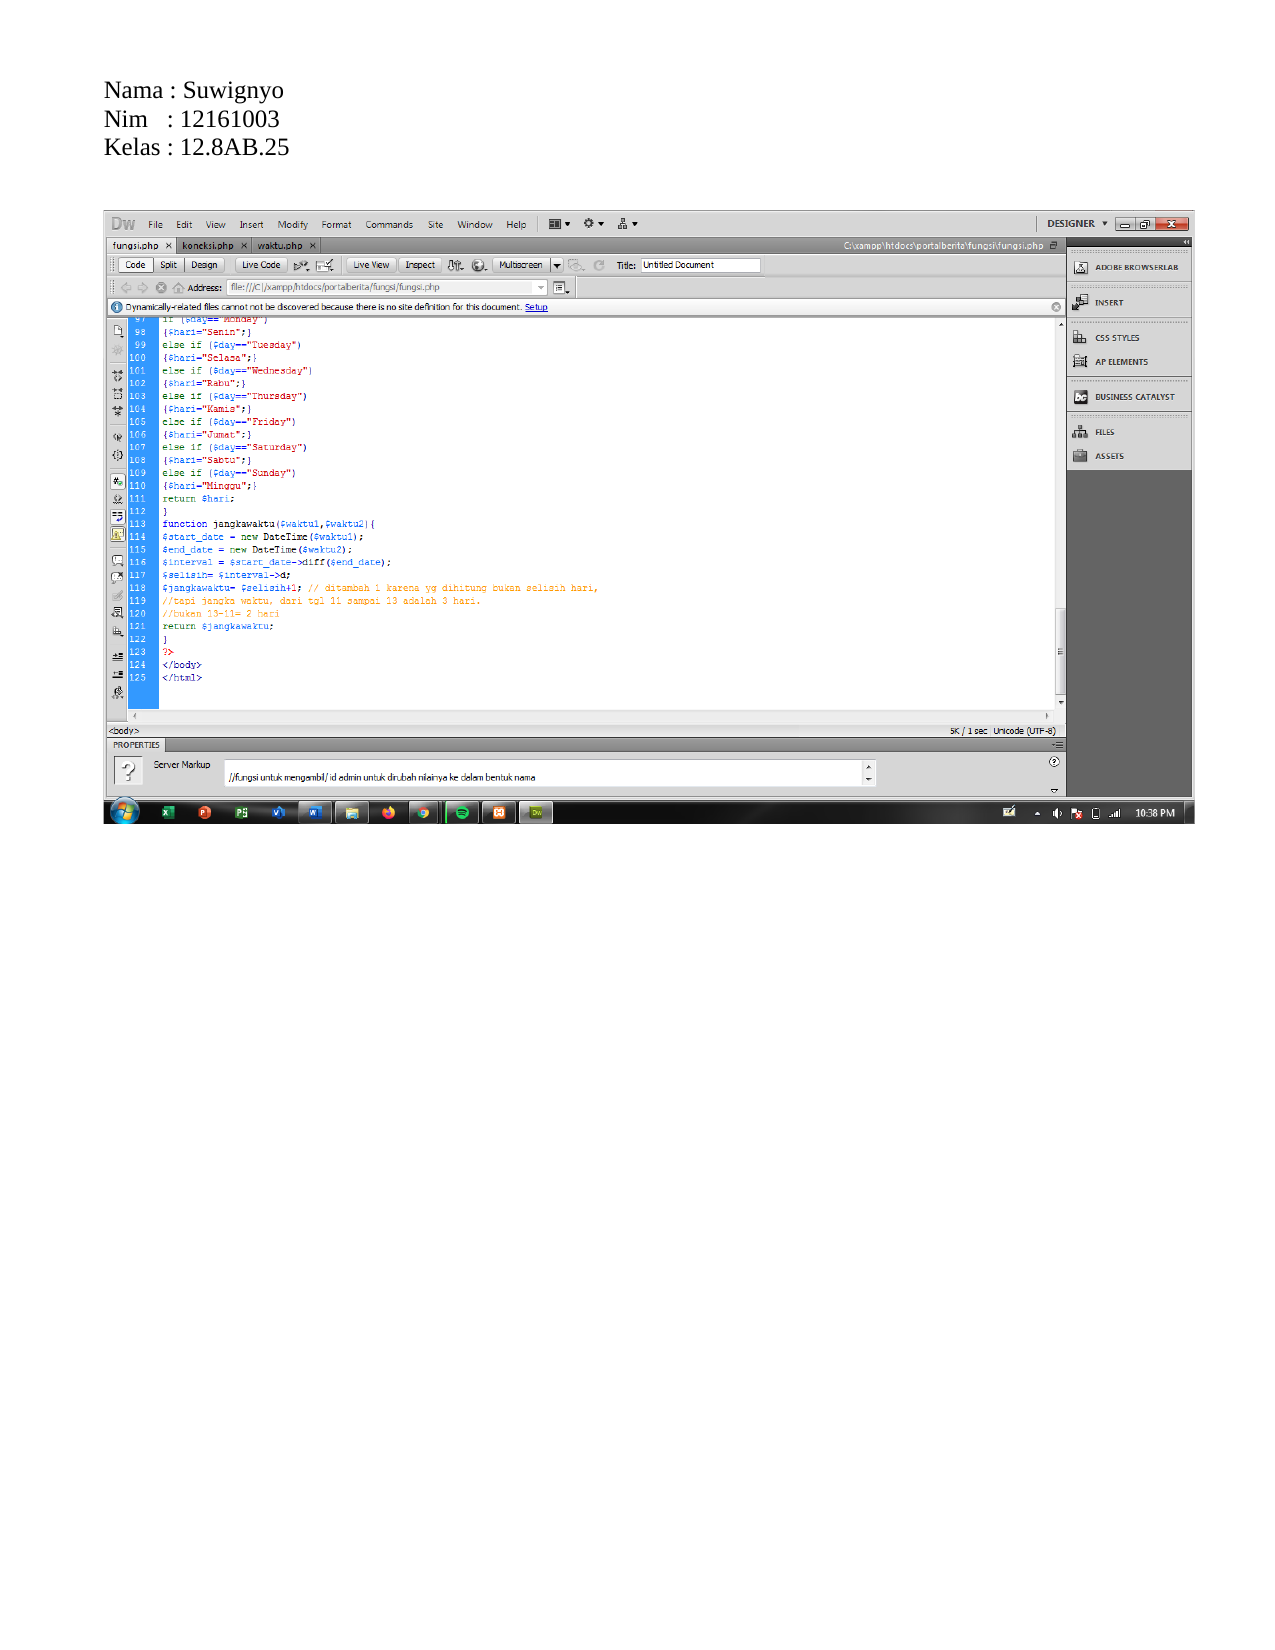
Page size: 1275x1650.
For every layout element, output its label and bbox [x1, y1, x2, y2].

picture [103, 210, 1195, 824]
